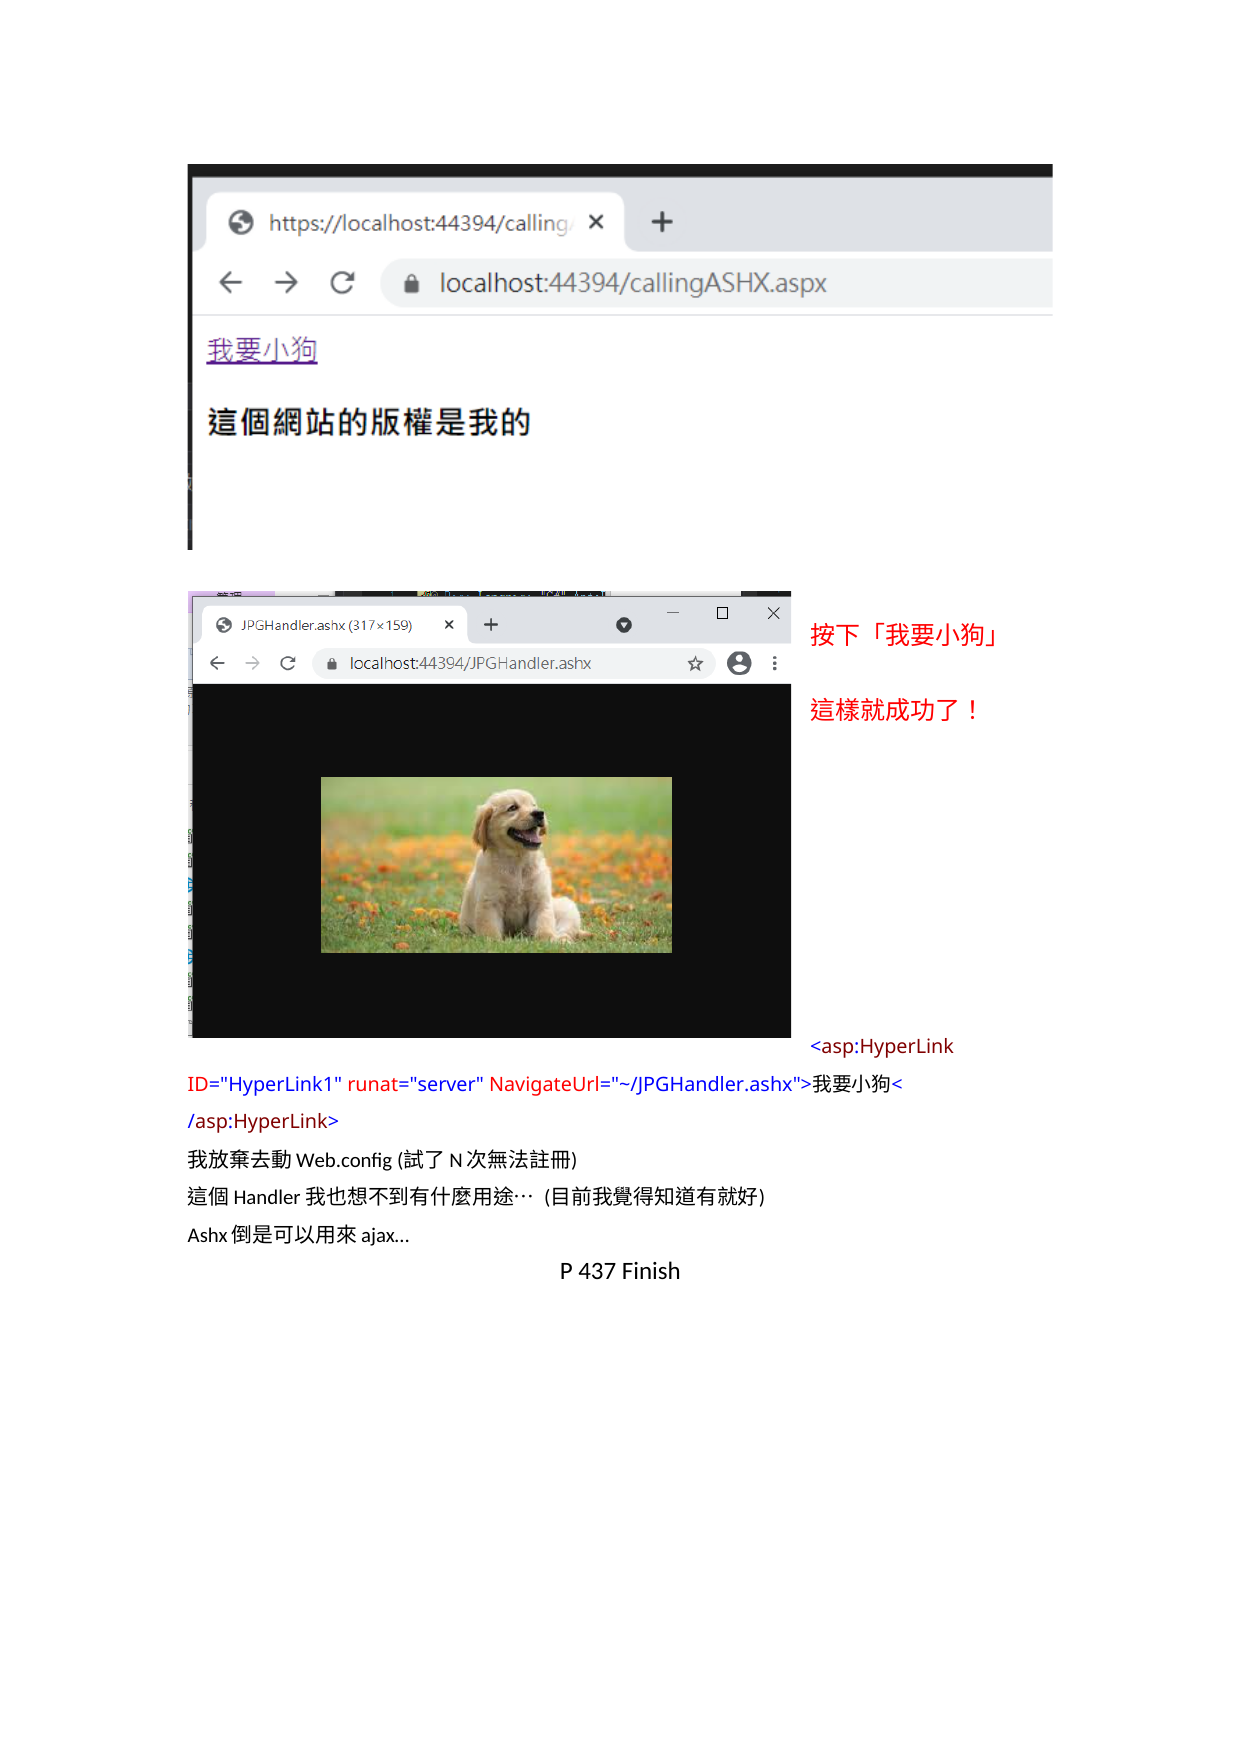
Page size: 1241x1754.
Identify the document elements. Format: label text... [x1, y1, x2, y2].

text Ashx倒是可以用來ajax… [187, 1214, 1053, 1252]
picture [188, 591, 792, 1038]
text 這樣就成功了！ [792, 689, 1053, 727]
text 這個Handler 我也想不到有什麼用途… (目前我覺得知道有就好) [187, 1177, 1053, 1214]
text P 437 Finish [187, 1252, 1053, 1289]
picture [187, 164, 1053, 550]
text 按下「我要小狗」 [792, 614, 1053, 652]
text 我放棄去動Web.config (試了N次無法註冊) [187, 1139, 1053, 1177]
text <asp:HyperLink ID="HyperLink1" runat="server" NavigateUrl="~/JPGHandler.ashx">我要小狗</asp:HyperLink> [187, 1027, 1053, 1139]
